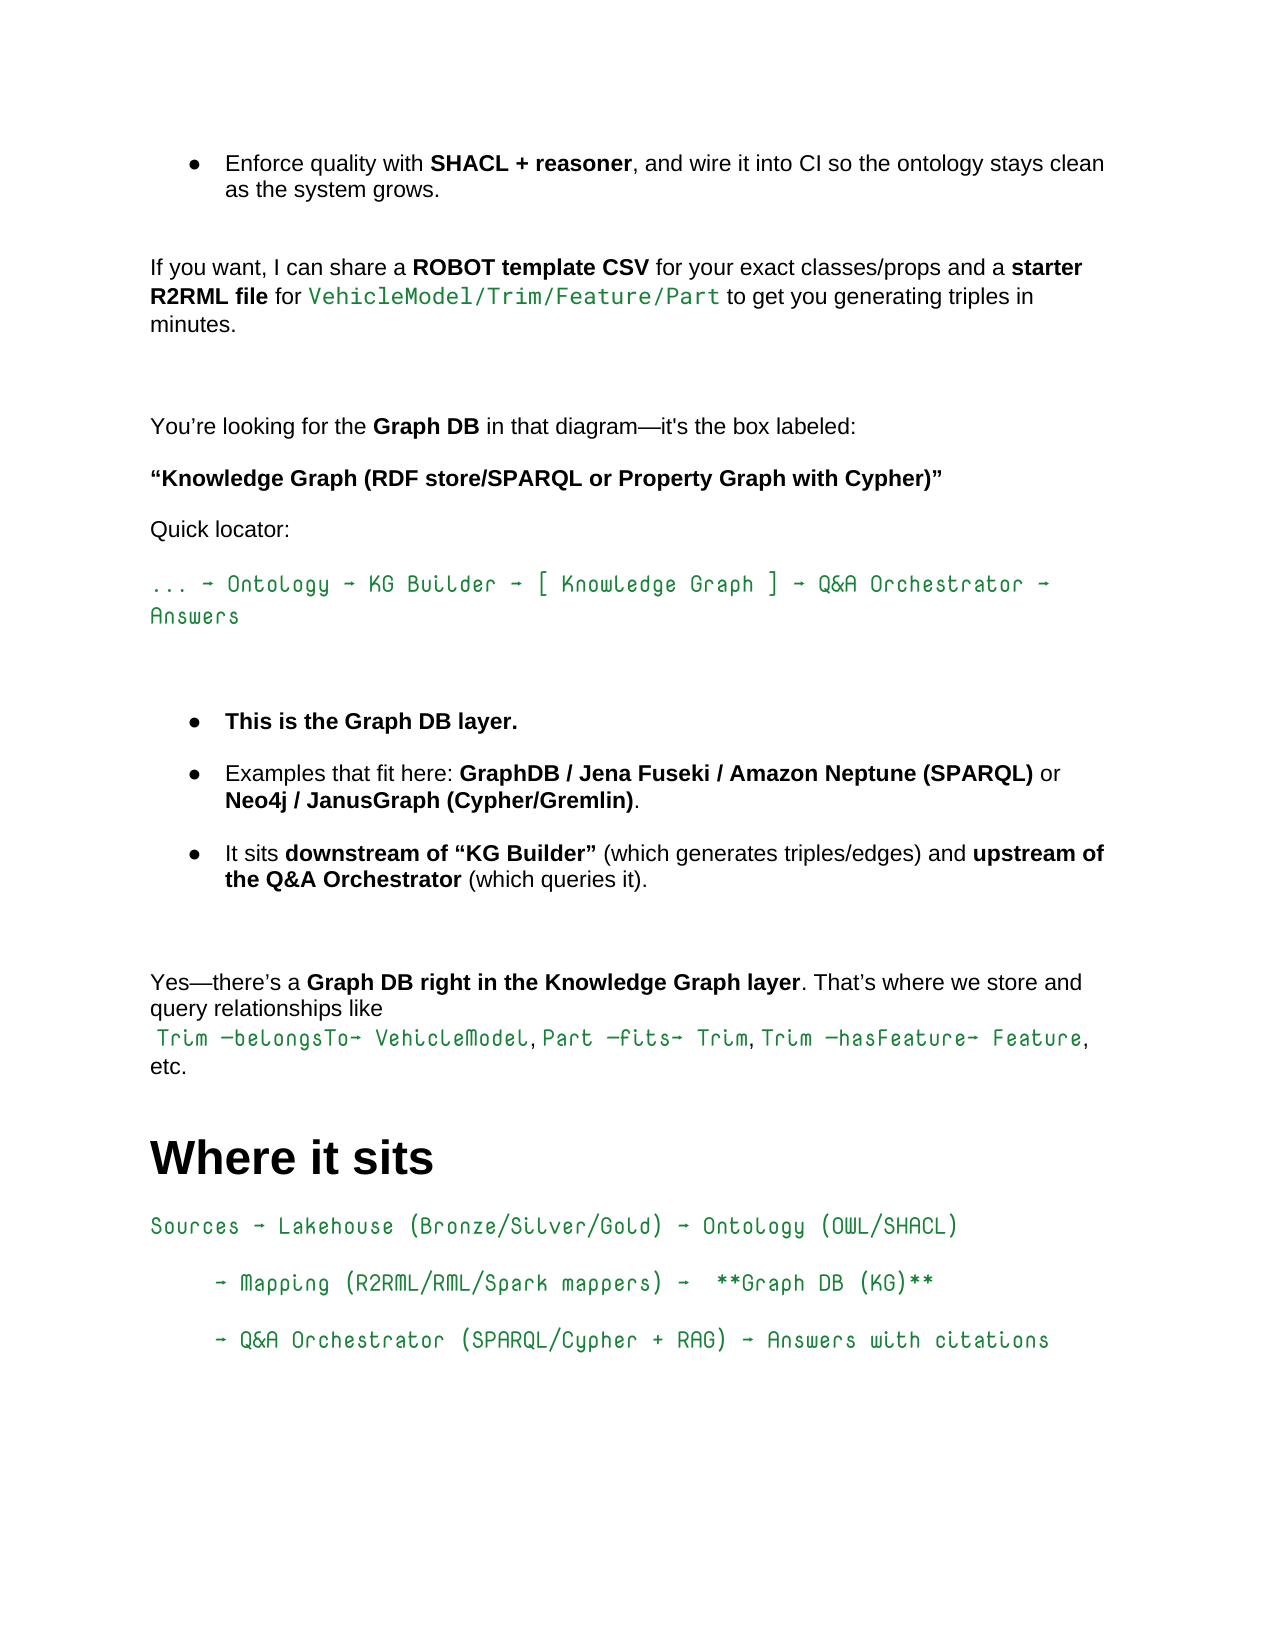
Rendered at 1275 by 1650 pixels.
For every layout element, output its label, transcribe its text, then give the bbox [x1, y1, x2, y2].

text Yes—there’s a Graph DB right in the Knowledge Graph layer. That’s where we store and query relationships like Trim —belongsTo→ VehicleModel, Part —fits→ Trim, Trim —hasFeature→ Feature, etc. [150, 968, 1125, 1079]
text Quick locator: [150, 516, 1125, 542]
text → Q&A Orchestrator (SPARQL/Cypher + RAG) → Answers with citations [150, 1324, 1125, 1356]
text ... → Ontology → KG Builder → [ Knowledge Graph ] → Q&A Orchestrator → Answers [150, 567, 1125, 631]
text You’re looking for the Graph DB in that diagram—it's the box labeled: [150, 413, 1125, 440]
list Enforce quality with SHACL + reasoner, and wire it into CI so the ontology stays clean as the system grows. [187, 150, 1125, 229]
list Examples that fit here: GraphDB / Jena Fuseki / Amazon Neptune (SPARQL) or Neo4j / JanusGraph (Cypher/Gremlin). [187, 760, 1125, 839]
list This is the Graph DB layer. [187, 708, 1125, 760]
text → Mapping (R2RML/RML/Spark mappers) → **Graph DB (KG)** [150, 1267, 1125, 1299]
text If you want, I can share a ROBOT template CSV for your exact classes/props and a starter R2RML file for VehicleModel/Trim/Feature/Part to get you generating triples in minutes. [150, 254, 1125, 337]
subtitle Where it sits [150, 1129, 1125, 1185]
text “Knowledge Graph (RDF store/SPARQL or Property Graph with Cypher)” [150, 465, 1125, 491]
text Sources → Lakehouse (Bronze/Silver/Gold) → Ontology (OWL/SHACL) [150, 1210, 1125, 1242]
list It sits downstream of “KG Builder” (which generates triples/edges) and upstream of the Q&A Orchestrator (which queries it). [187, 839, 1125, 892]
